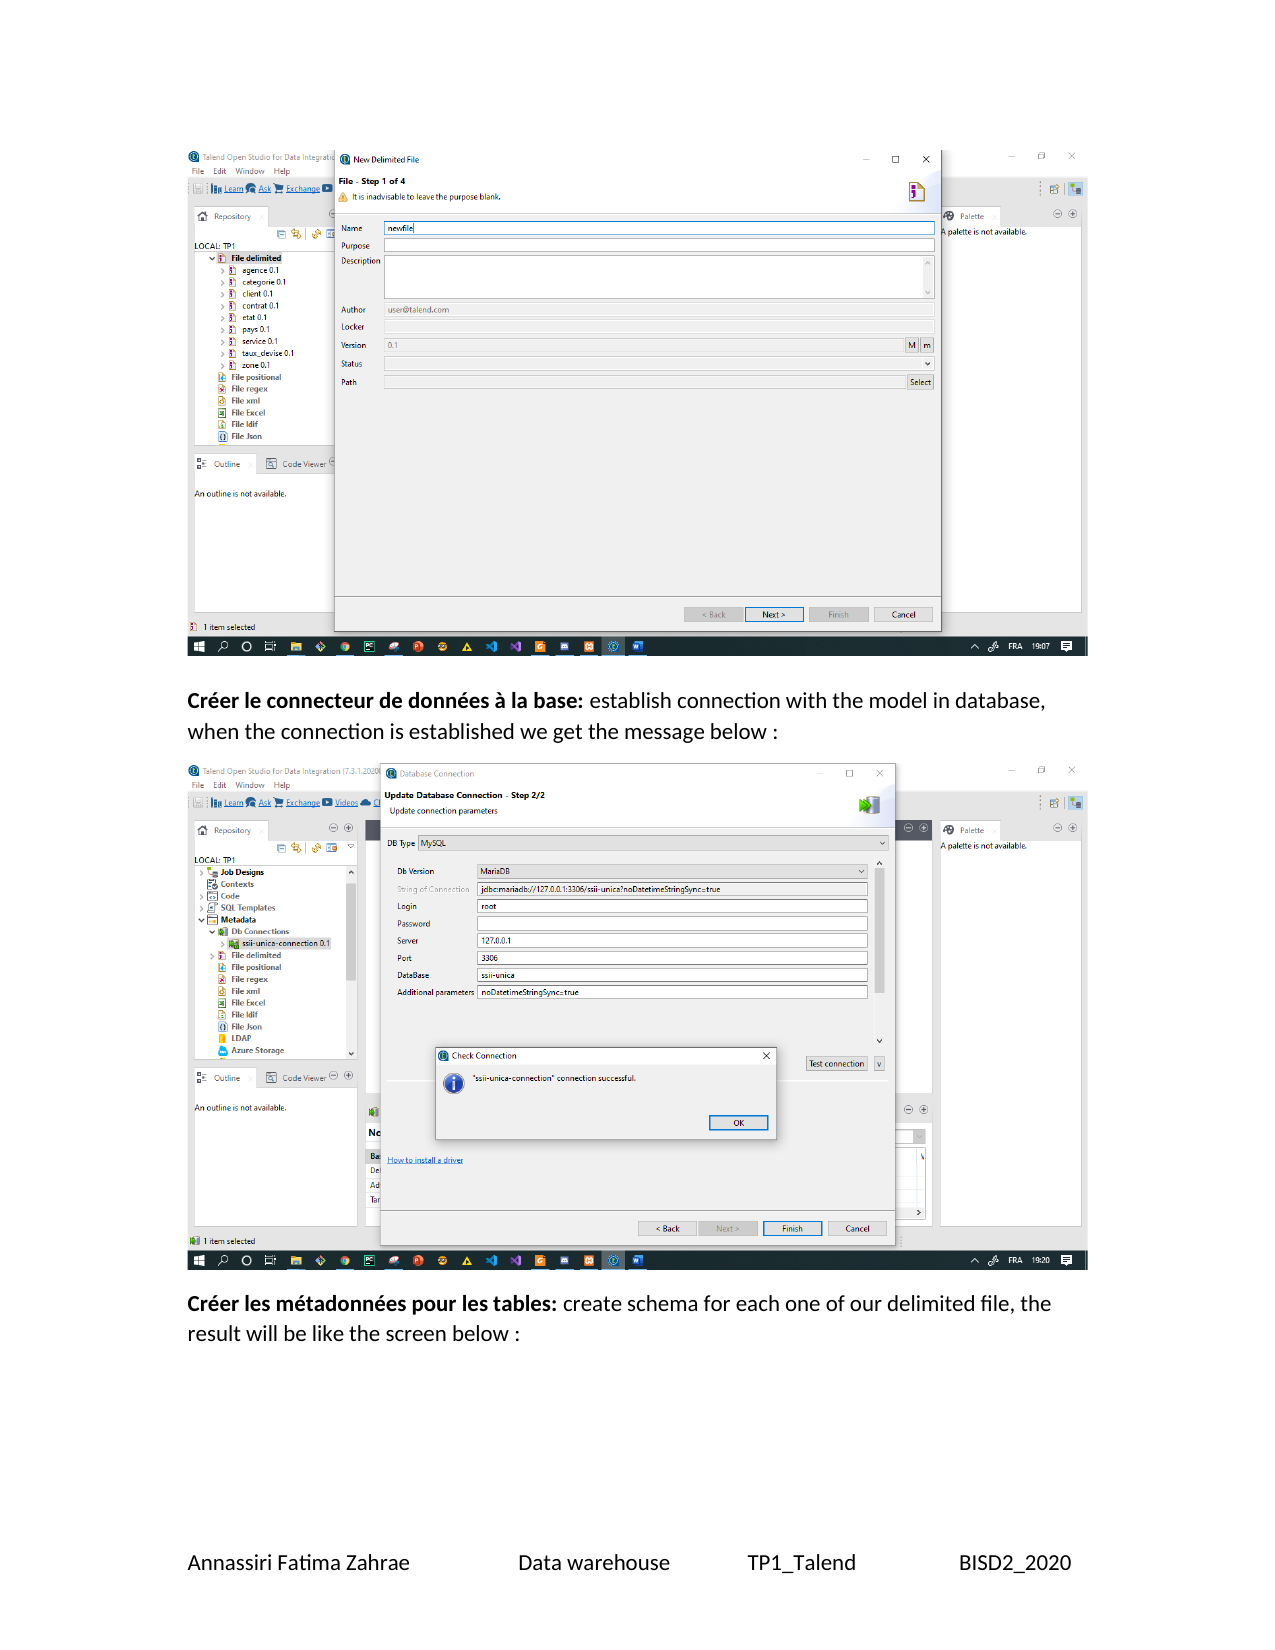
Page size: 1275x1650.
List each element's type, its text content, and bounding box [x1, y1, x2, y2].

picture [187, 763, 1088, 1270]
text Créer les métadonnées pour les tables: create schema for each one of our delimited file, the result will be like the screen below : [187, 1289, 1087, 1347]
picture [187, 150, 1088, 656]
text Créer le connecteur de données à la base: establish connection with the model in database, when the connection is established we get the message below : [187, 687, 1087, 745]
